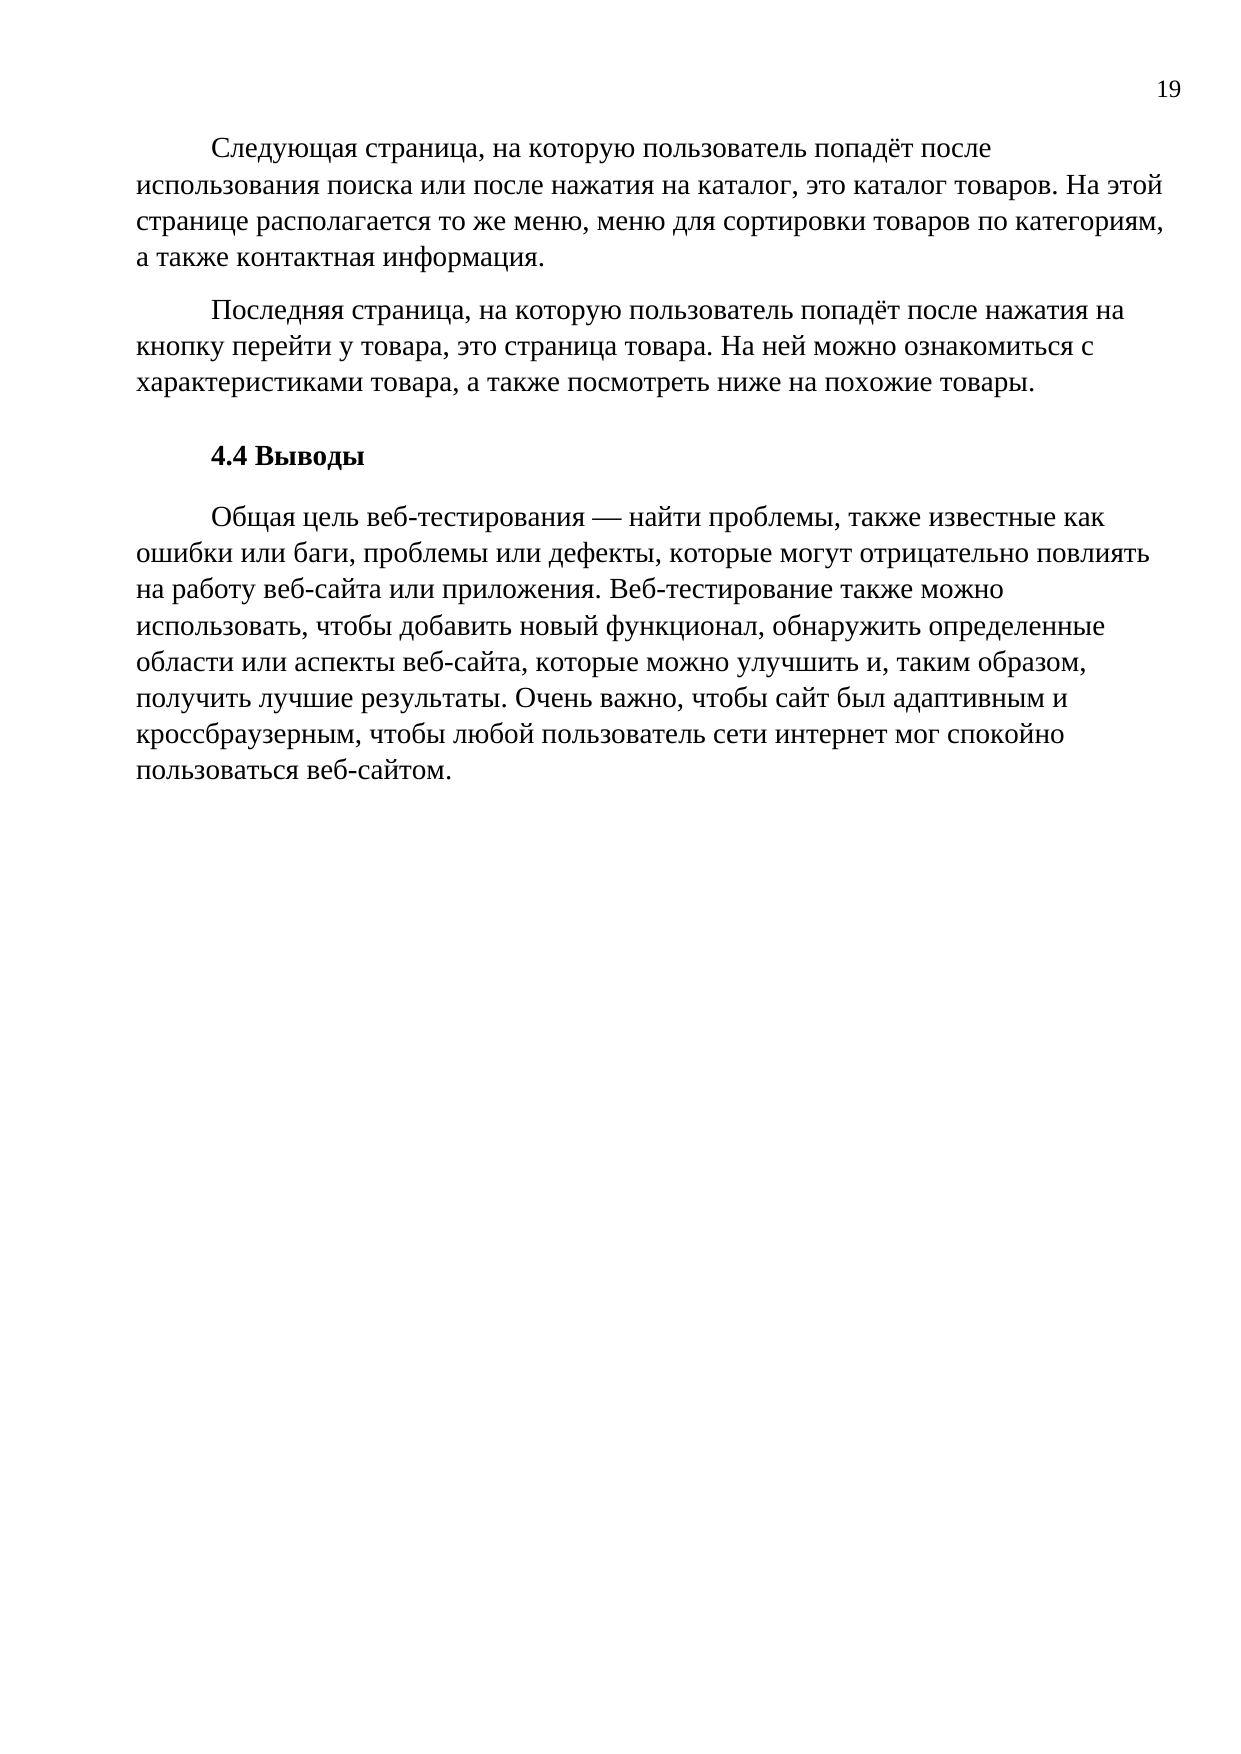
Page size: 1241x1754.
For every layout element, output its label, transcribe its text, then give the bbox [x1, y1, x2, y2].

text Следующая страница, на которую пользователь попадёт после использования поиска или после нажатия на каталог, это каталог товаров. На этой странице располагается то же меню, меню для сортировки товаров по категориям, а также контактная информация. [136, 131, 1181, 273]
text Последняя страница, на которую пользователь попадёт после нажатия на кнопку перейти у товара, это страница товара. На ней можно ознакомиться с характеристиками товара, а также посмотреть ниже на похожие товары. [136, 292, 1181, 398]
text Общая цель веб-тестирования — найти проблемы, также известные как ошибки или баги, проблемы или дефекты, которые могут отрицательно повлиять на работу веб-сайта или приложения. Веб-тестирование также можно использовать, чтобы добавить новый функционал, обнаружить определенные области или аспекты веб-сайта, которые можно улучшить и, таким образом, получить лучшие результаты. Очень важно, чтобы сайт был адаптивным и кроссбраузерным, чтобы любой пользователь сети интернет мог спокойно пользоваться веб-сайтом. [136, 499, 1181, 786]
subtitle 4.4 Выводы [136, 438, 1181, 471]
